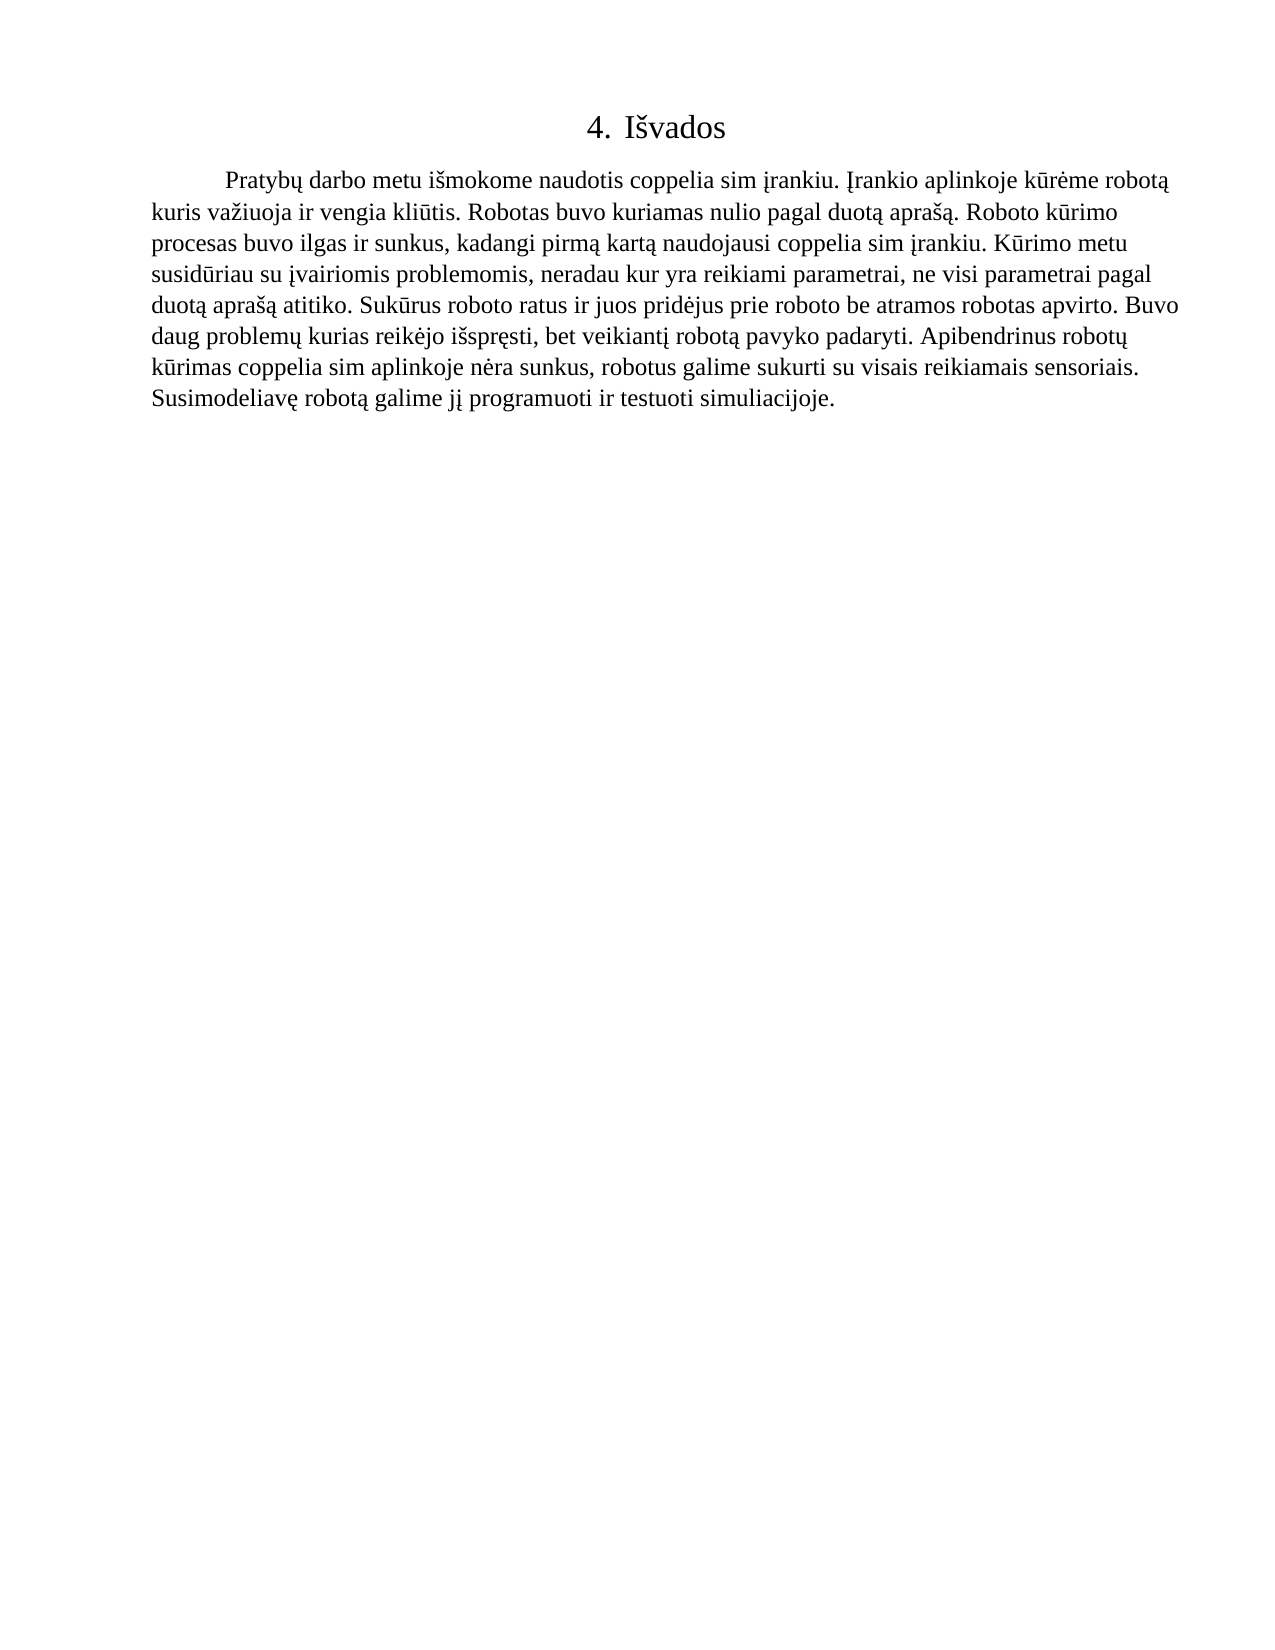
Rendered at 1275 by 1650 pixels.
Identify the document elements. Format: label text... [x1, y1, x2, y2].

subtitle Išvados [112, 108, 1200, 146]
text Pratybų darbo metu išmokome naudotis coppelia sim įrankiu. Įrankio aplinkoje kūrėme robotą kuris važiuoja ir vengia kliūtis. Robotas buvo kuriamas nulio pagal duotą aprašą. Roboto kūrimo procesas buvo ilgas ir sunkus, kadangi pirmą kartą naudojausi coppelia sim įrankiu. Kūrimo metu susidūriau su įvairiomis problemomis, neradau kur yra reikiami parametrai, ne visi parametrai pagal duotą aprašą atitiko. Sukūrus roboto ratus ir juos pridėjus prie roboto be atramos robotas apvirto. Buvo daug problemų kurias reikėjo išspręsti, bet veikiantį robotą pavyko padaryti. Apibendrinus robotų kūrimas coppelia sim aplinkoje nėra sunkus, robotus galime sukurti su visais reikiamais sensoriais. Susimodeliavę robotą galime jį programuoti ir testuoti simuliacijoje. [151, 166, 1205, 412]
